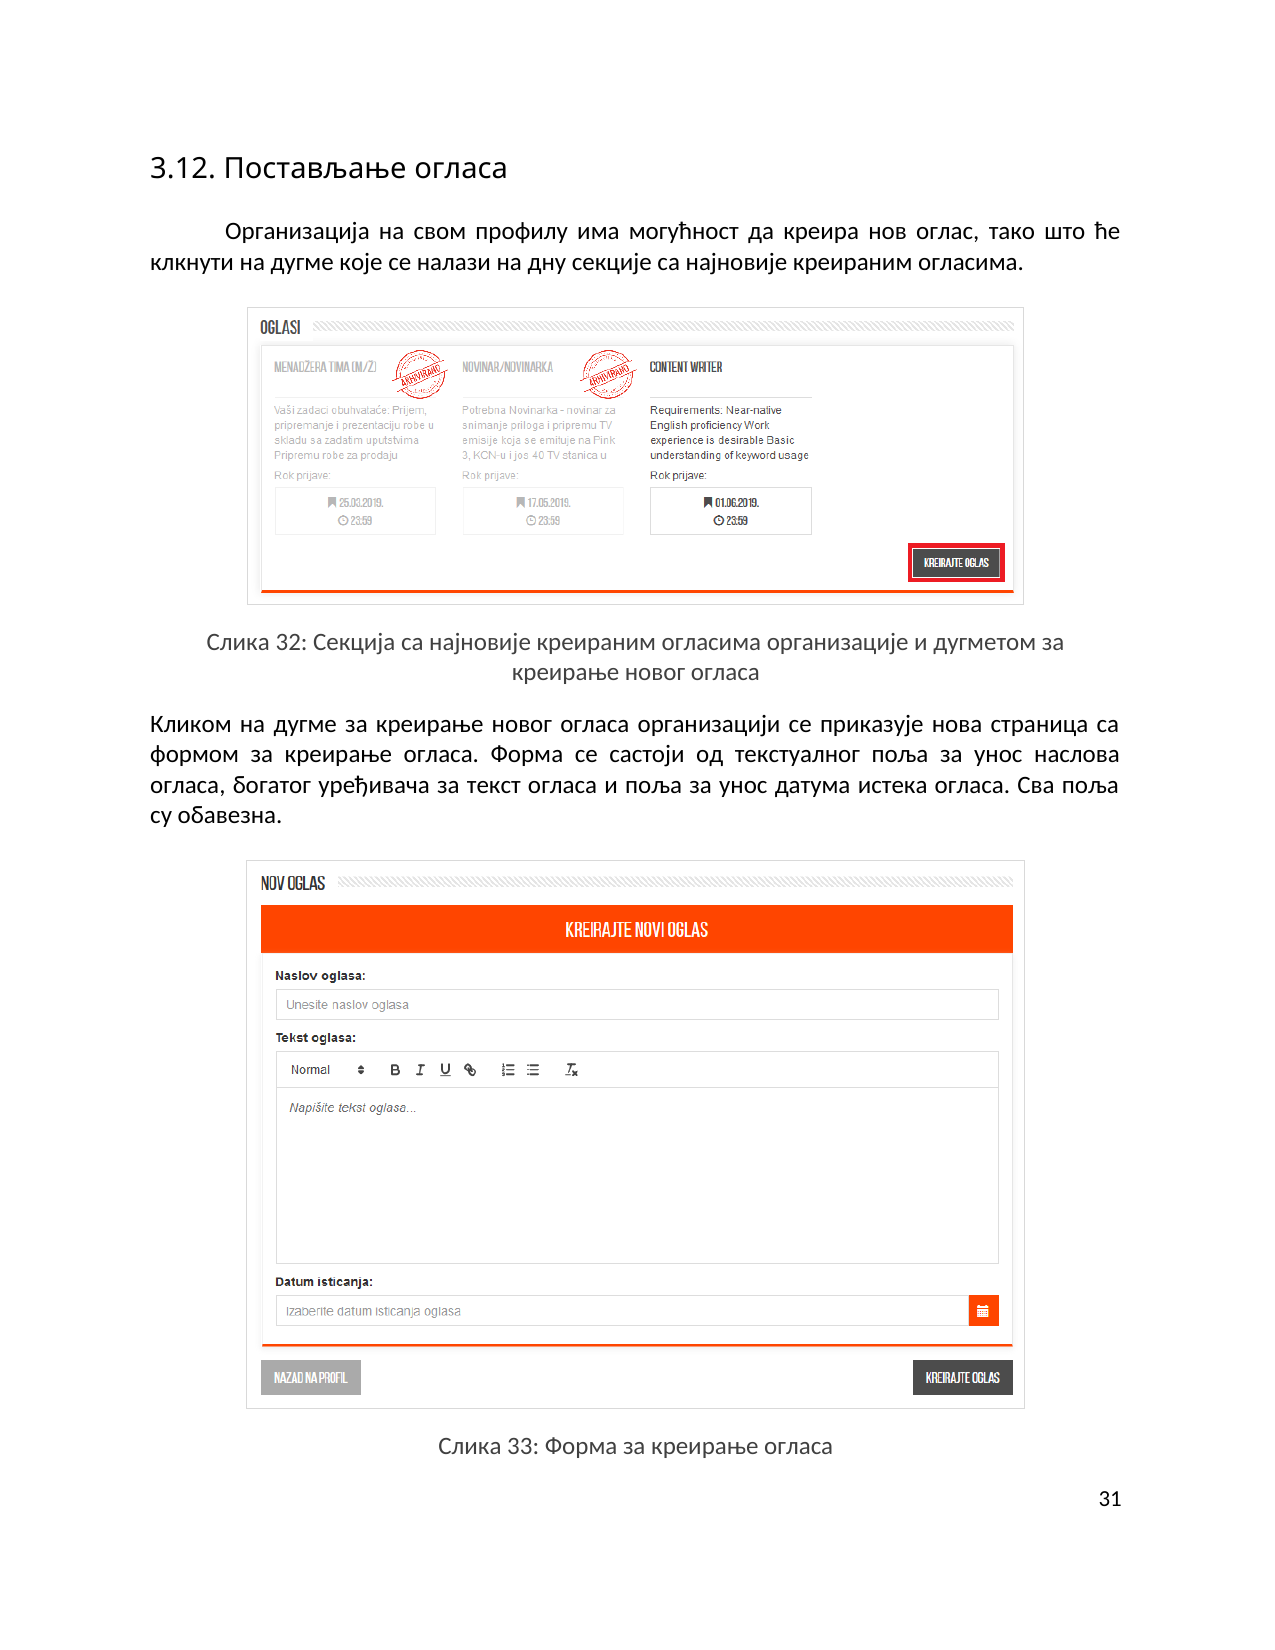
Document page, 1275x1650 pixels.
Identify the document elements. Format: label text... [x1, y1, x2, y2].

picture [247, 861, 1024, 1408]
text Организација на свом профилу има могућност да креира нов оглас, тако што ће клкнути на дугме које се налази на дну секције са најновије креираним огласима. [150, 215, 1121, 276]
text Слика 33: Форма за креирање огласа [150, 1430, 1121, 1460]
subtitle 3.12. Постављање огласа [150, 148, 1121, 187]
text Кликом на дугме за креирање новог огласа организацији се приказује нова страница са формом за креирање огласа. Форма се састоји од текстуалног поља за унос наслова огласа, богатог уређивача за текст огласа и поља за унос датума истека огласа. Сва поља су обавезна. [150, 708, 1121, 830]
text Слика 32: Секција са најновије креираним огласима организације и дугметом за креирање новог огласа [150, 626, 1121, 687]
picture [248, 308, 1023, 604]
